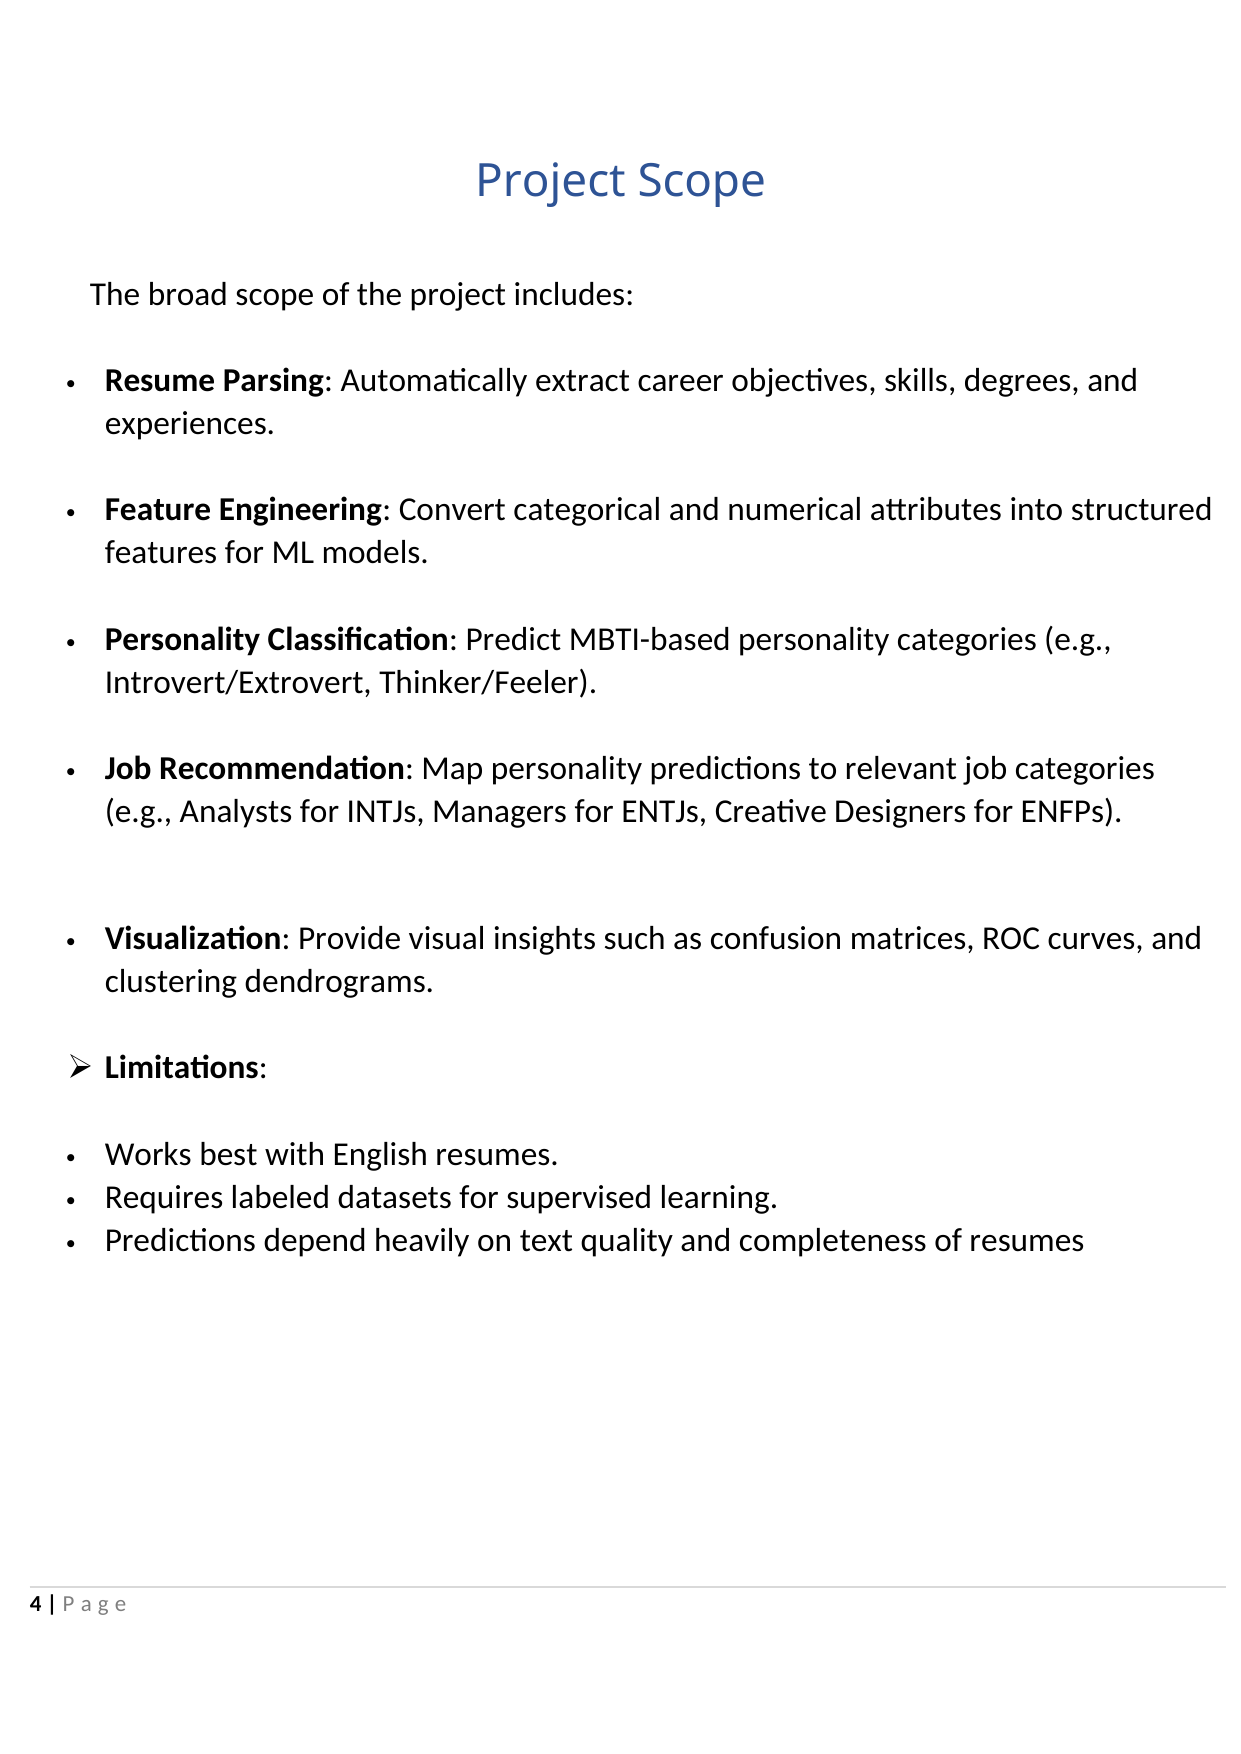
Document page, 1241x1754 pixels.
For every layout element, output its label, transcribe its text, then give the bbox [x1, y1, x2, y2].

subtitle Project Scope [148, 148, 1093, 210]
list Requires labeled datasets for supervised learning. [67, 1176, 1226, 1217]
list Predictions depend heavily on text quality and completeness of resumes [67, 1219, 1226, 1260]
list Resume Parsing: Automatically extract career objectives, skills, degrees, and experiences. [67, 359, 1226, 443]
list Works best with English resumes. [67, 1133, 1226, 1173]
list Personality Classification: Predict MBTI-based personality categories (e.g., Introvert/Extrovert, Thinker/Feeler). [67, 618, 1226, 702]
list Visualization: Provide visual insights such as confusion matrices, ROC curves, and clustering dendrograms. [67, 917, 1226, 1001]
list Limitations: [67, 1047, 1226, 1087]
list Feature Engineering: Convert categorical and numerical attributes into structured features for ML models. [67, 488, 1226, 572]
list Job Recommendation: Map personality predictions to relevant job categories (e.g., Analysts for INTJs, Managers for ENTJs, Creative Designers for ENFPs). [67, 747, 1226, 831]
text The broad scope of the project includes: [29, 273, 1226, 313]
